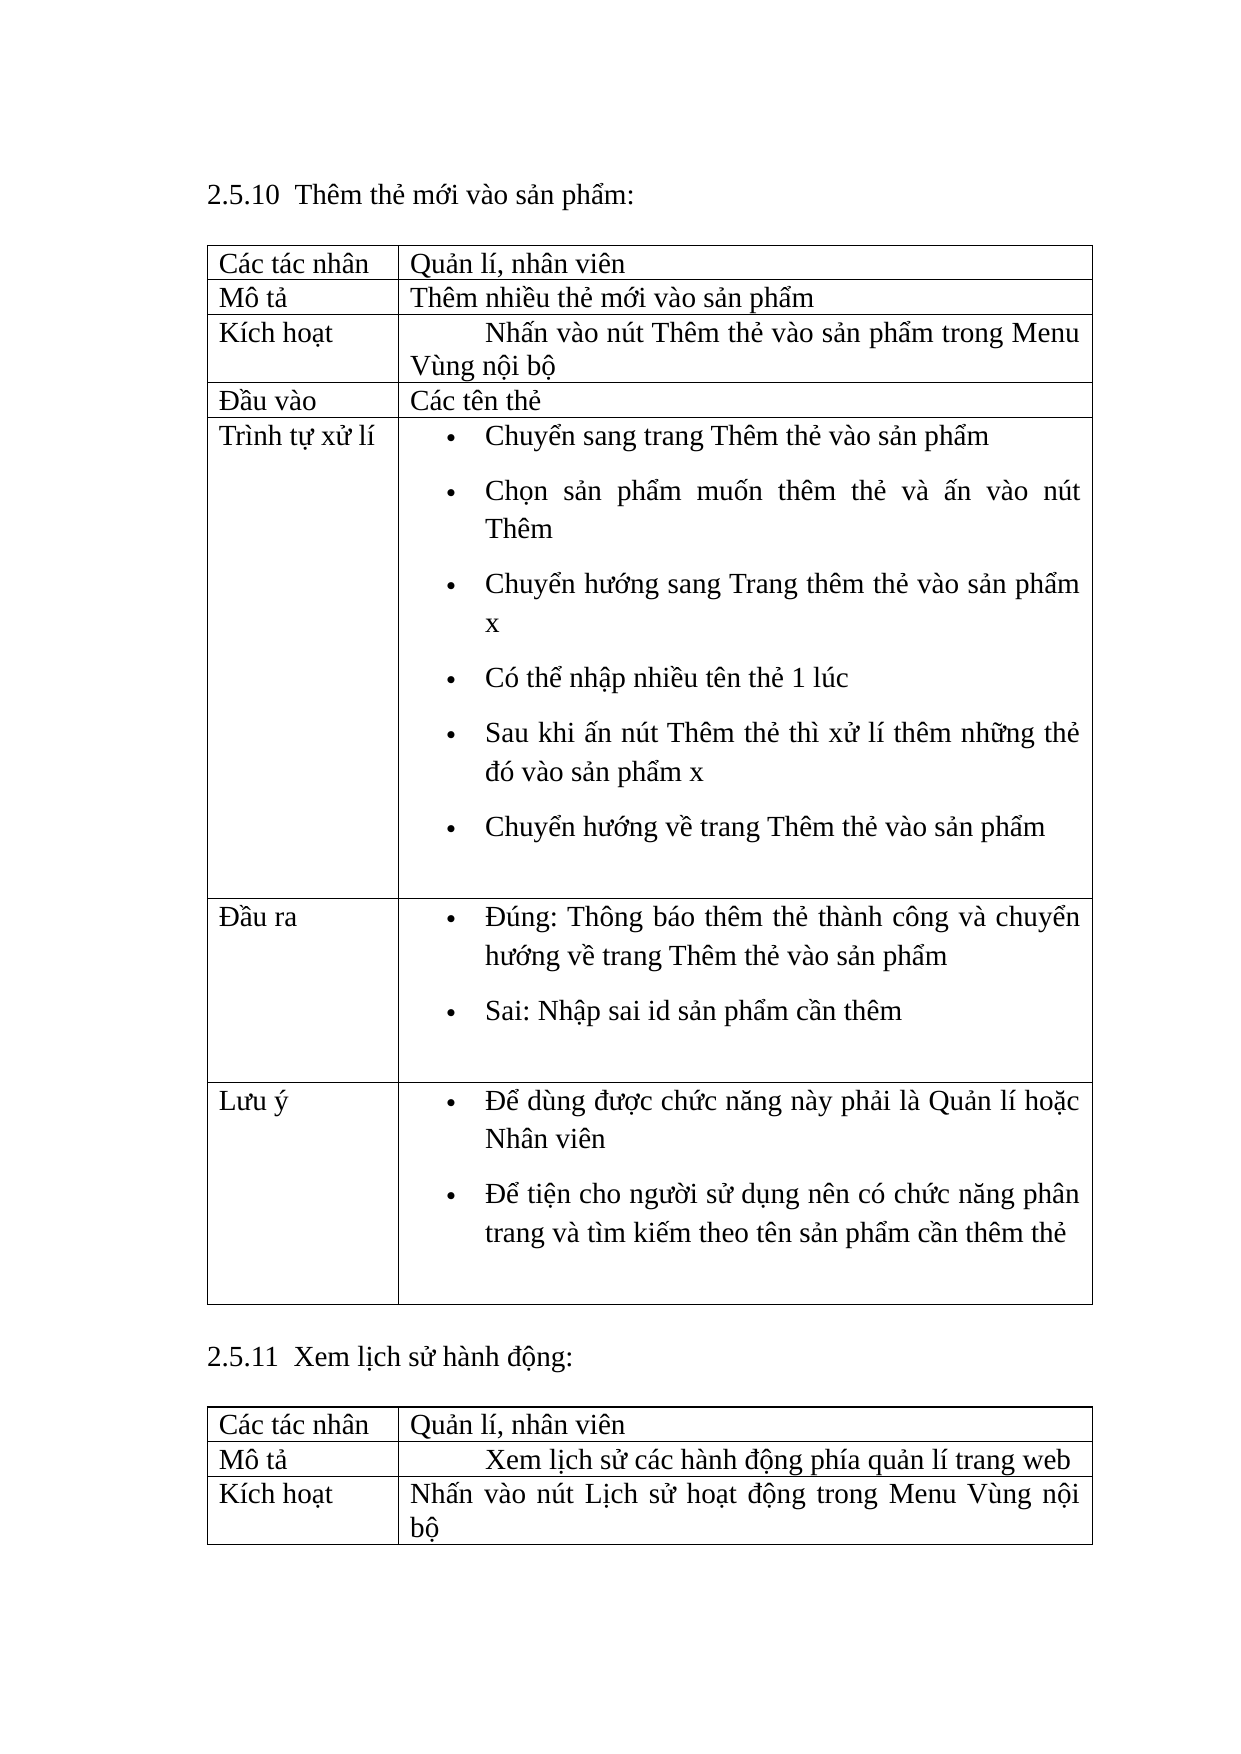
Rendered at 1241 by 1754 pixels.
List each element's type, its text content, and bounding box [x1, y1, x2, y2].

table_cell Đầu ra [208, 899, 398, 1082]
table_cell Nhấn vào nút Thêm thẻ vào sản phẩm trong Menu Vùng nội bộ [399, 315, 1092, 382]
table_cell Nhấn vào nút Lịch sử hoạt động trong Menu Vùng nội bộ [399, 1477, 1092, 1544]
table_header Quản lí, nhân viên [399, 1408, 1092, 1441]
table_cell Thêm nhiều thẻ mới vào sản phẩm [399, 280, 1092, 314]
table_cell Trình tự xử lí [208, 418, 398, 898]
table_cell Mô tả [208, 1442, 398, 1476]
table_cell Mô tả [208, 280, 398, 314]
table_cell Để dùng được chức năng này phải là Quản lí hoặc Nhân viên Để tiện cho người sử dụng nên có chức năng phân trang và tìm kiếm theo tên sản phẩm cần thêm thẻ [399, 1083, 1092, 1304]
table_cell Kích hoạt [208, 315, 398, 382]
table_header Quản lí, nhân viên [399, 246, 1092, 279]
table_cell Các tên thẻ [399, 383, 1092, 417]
table_cell Kích hoạt [208, 1477, 398, 1544]
table_cell Đúng: Thông báo thêm thẻ thành công và chuyển hướng về trang Thêm thẻ vào sản phẩm Sai: Nhập sai id sản phẩm cần thêm [399, 899, 1092, 1082]
table_cell Đầu vào [208, 383, 398, 417]
table_cell Chuyển sang trang Thêm thẻ vào sản phẩm Chọn sản phẩm muốn thêm thẻ và ấn vào nút Thêm Chuyển hướng sang Trang thêm thẻ vào sản phẩm x Có thể nhập nhiều tên thẻ 1 lúc Sau khi ấn nút Thêm thẻ thì xử lí thêm những thẻ đó vào sản phẩm x Chuyển hướng về trang Thêm thẻ vào sản phẩm [399, 418, 1092, 898]
table_header Các tác nhân [208, 246, 398, 279]
table_cell Lưu ý [208, 1083, 398, 1304]
text 2.5.11 Xem lịch sử hành động: [207, 1339, 1122, 1372]
text 2.5.10 Thêm thẻ mới vào sản phẩm: [207, 177, 1122, 211]
table_header Các tác nhân [208, 1408, 398, 1441]
table_cell Xem lịch sử các hành động phía quản lí trang web [399, 1442, 1092, 1476]
